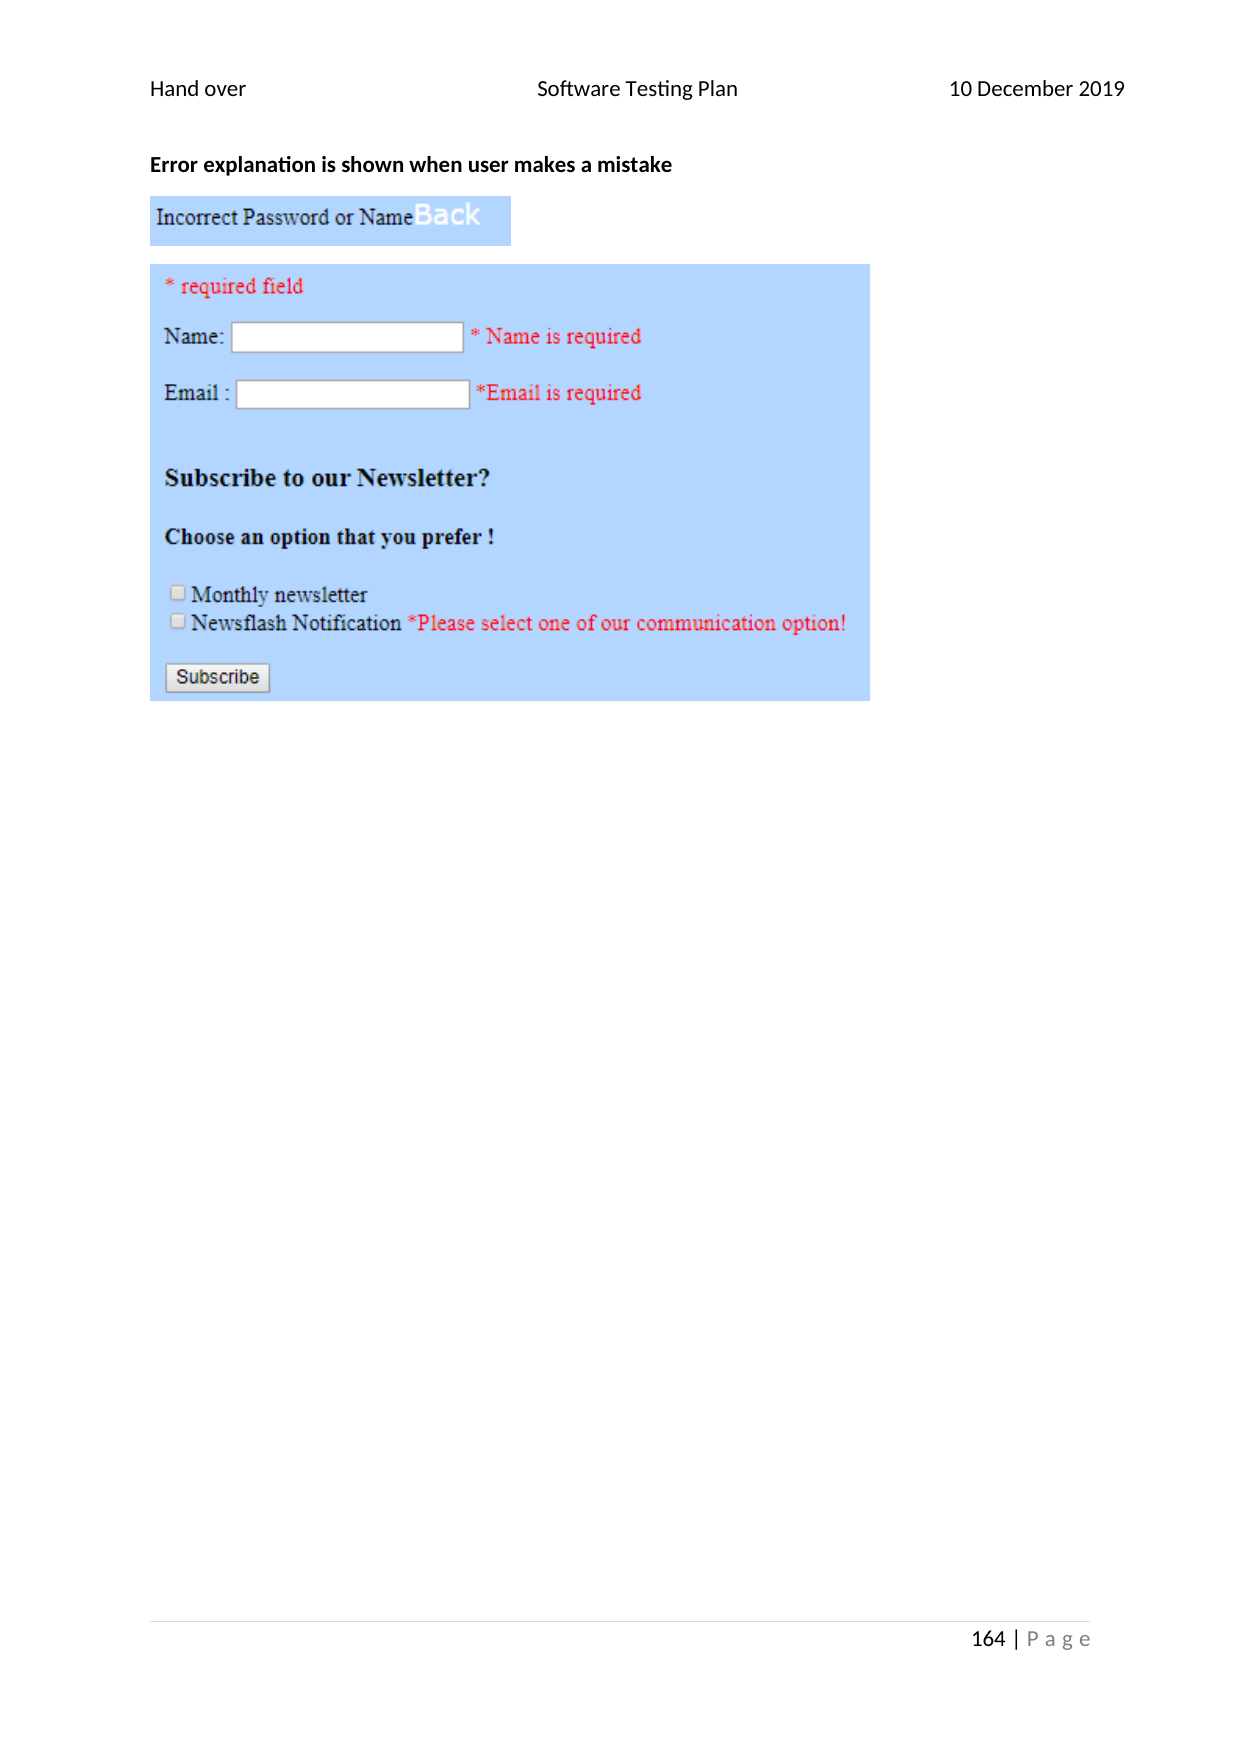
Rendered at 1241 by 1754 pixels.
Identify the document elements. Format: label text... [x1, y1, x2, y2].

text Error explanation is shown when user makes a mistake [150, 150, 1090, 178]
picture [150, 264, 871, 701]
picture [150, 196, 511, 246]
